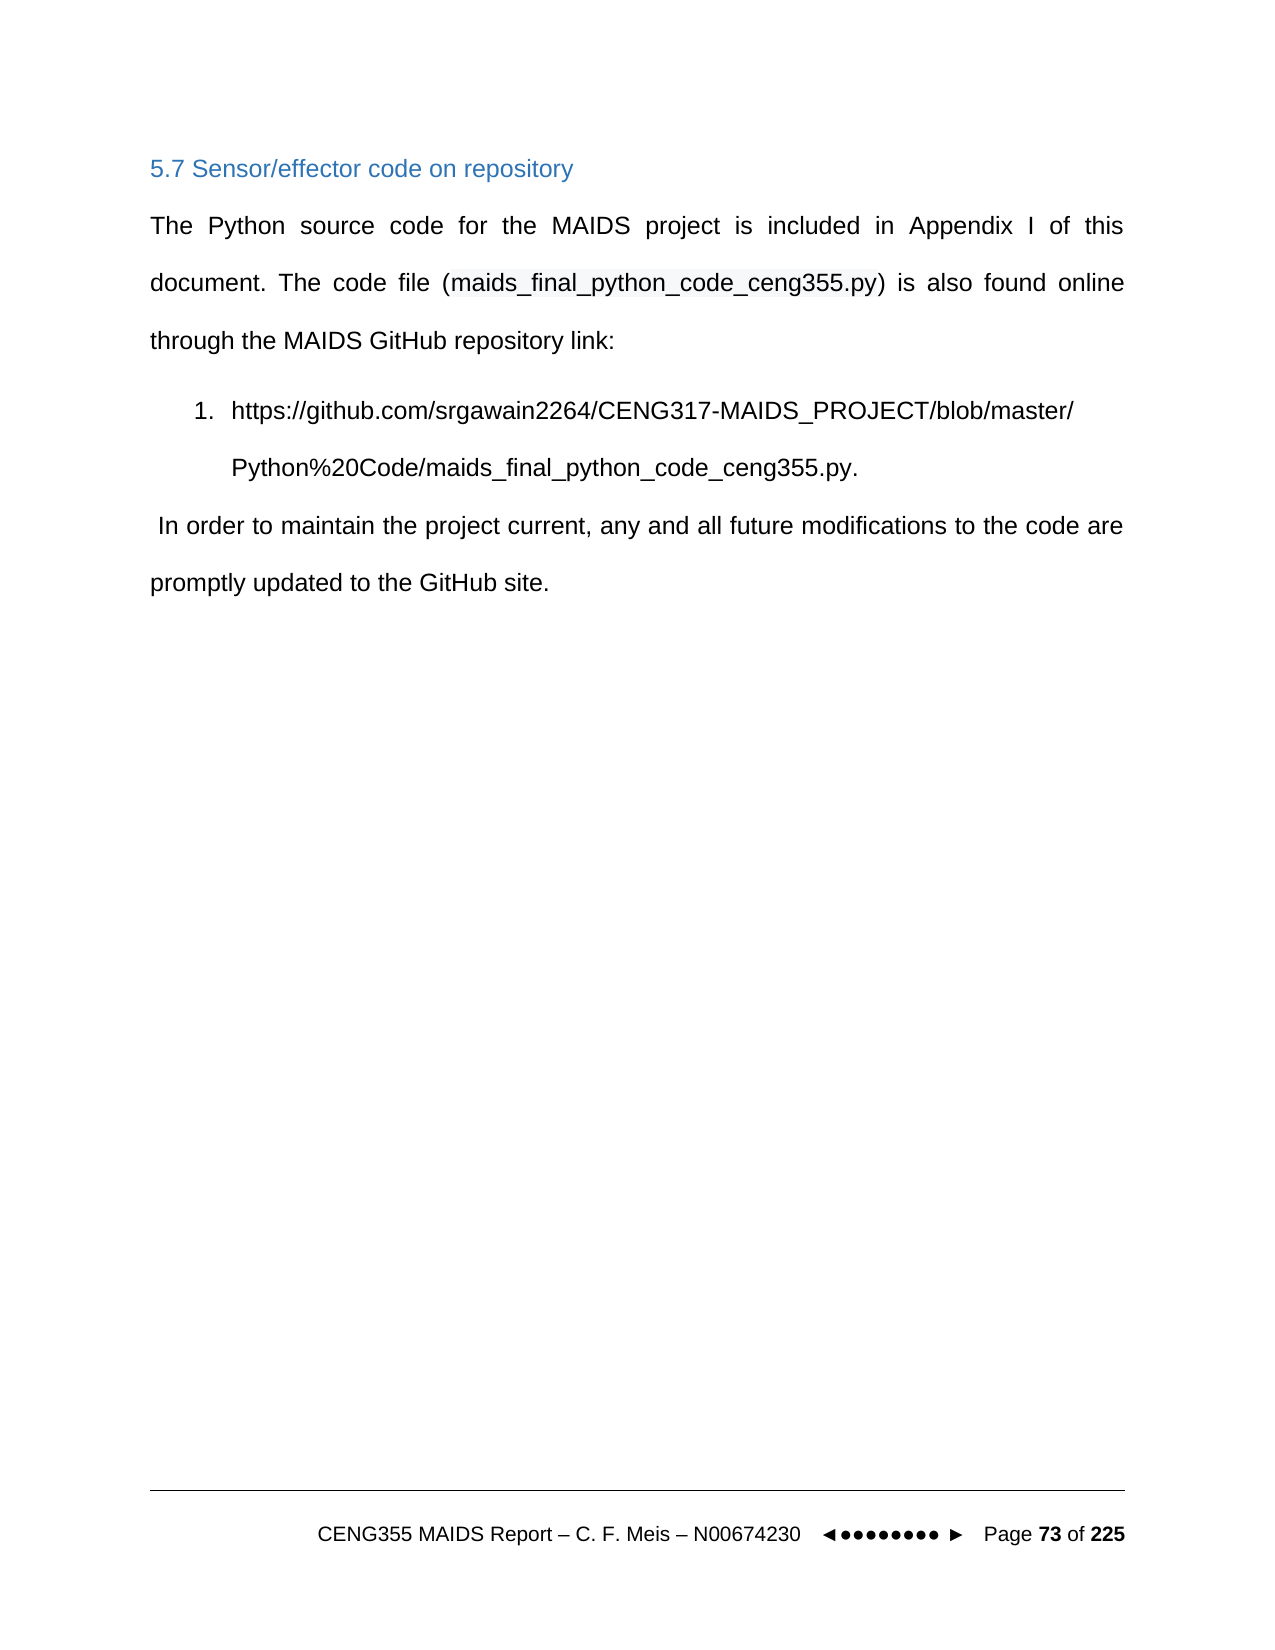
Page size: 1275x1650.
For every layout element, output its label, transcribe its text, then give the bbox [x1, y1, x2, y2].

text The Python source code for the MAIDS project is included in Appendix I of this document. The code file (maids_final_python_code_ceng355.py) is also found online through the MAIDS GitHub repository link: [150, 211, 1125, 355]
text In order to maintain the project current, any and all future modifications to the code are promptly updated to the GitHub site. [150, 511, 1125, 597]
subtitle 5.7 Sensor/effector code on repository [150, 154, 1125, 183]
list https://github.com/srgawain2264/CENG317-MAIDS_PROJECT/blob/master/Python%20Code/maids_final_python_code_ceng355.py. [194, 396, 1125, 482]
